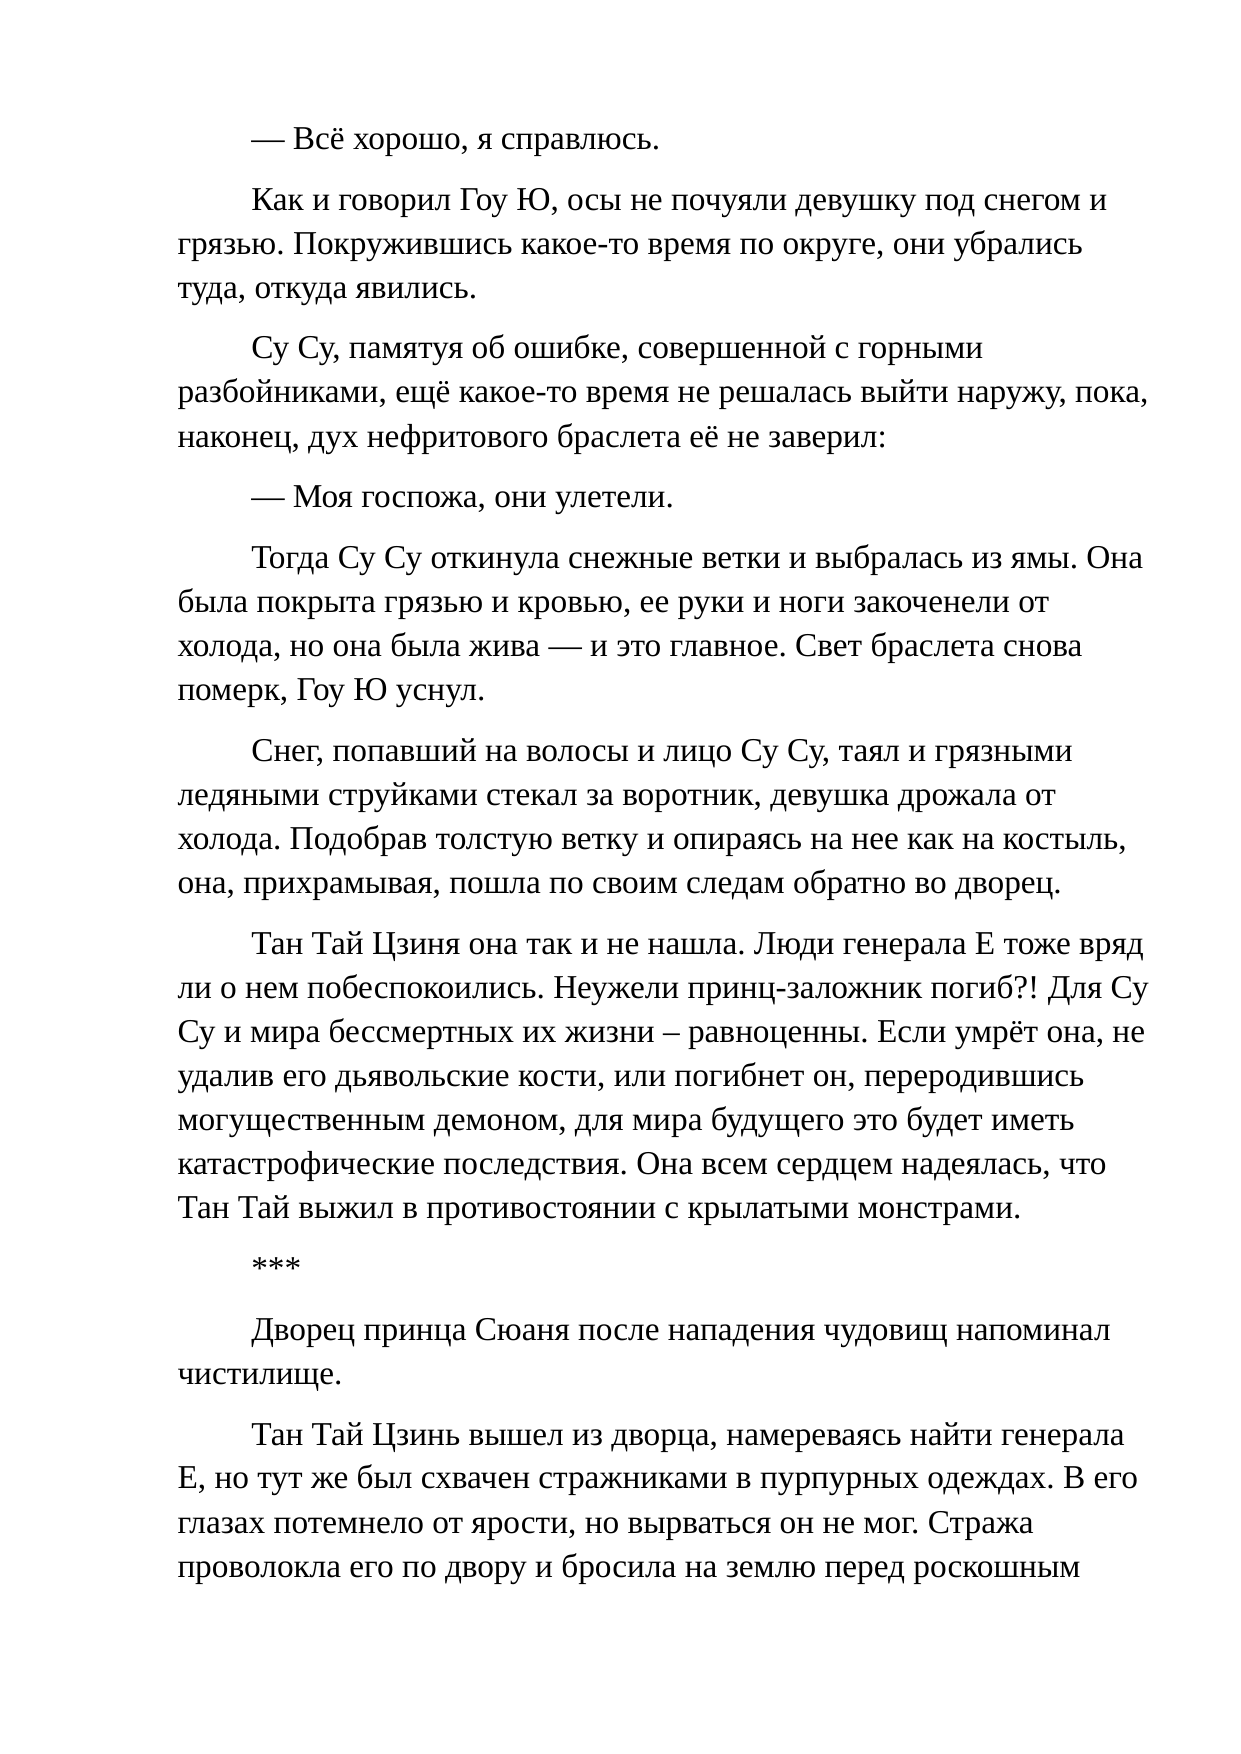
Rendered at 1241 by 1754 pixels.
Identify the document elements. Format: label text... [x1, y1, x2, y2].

text Снег, попавший на волосы и лицо Су Су, таял и грязными ледяными струйками стекал за воротник, девушка дрожала от холода. Подобрав толстую ветку и опираясь на нее как на костыль, она, прихрамывая, пошла по своим следам обратно во дворец. [177, 730, 1152, 901]
text Как и говорил Гоу Ю, осы не почуяли девушку под снегом и грязью. Покружившись какое-то время по округе, они убрались туда, откуда явились. [177, 179, 1152, 305]
text Дворец принца Сюаня после нападения чудовищ напоминал чистилище. [177, 1309, 1152, 1391]
text — Всё хорошо, я справлюсь. [177, 118, 1152, 156]
text — Моя госпожа, они улетели. [177, 477, 1152, 515]
text Тан Тай Цзиня она так и не нашла. Люди генерала Е тоже вряд ли о нем побеспокоились. Неужели принц-заложник погиб?! Для Су Су и мира бессмертных их жизни – равноценны. Если умрёт она, не удалив его дьявольские кости, или погибнет он, переродившись могущественным демоном, для мира будущего это будет иметь катастрофические последствия. Она всем сердцем надеялась, что Тан Тай выжил в противостоянии с крылатыми монстрами. [177, 923, 1152, 1226]
text Тогда Су Су откинула снежные ветки и выбралась из ямы. Она была покрыта грязью и кровью, ее руки и ноги закоченели от холода, но она была жива — и это главное. Свет браслета снова померк, Гоу Ю уснул. [177, 537, 1152, 708]
text *** [177, 1248, 1152, 1287]
text Су Су, памятуя об ошибке, совершенной с горными разбойниками, ещё какое-то время не решалась выйти наружу, пока, наконец, дух нефритового браслета её не заверил: [177, 328, 1152, 454]
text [177, 1414, 1152, 1584]
